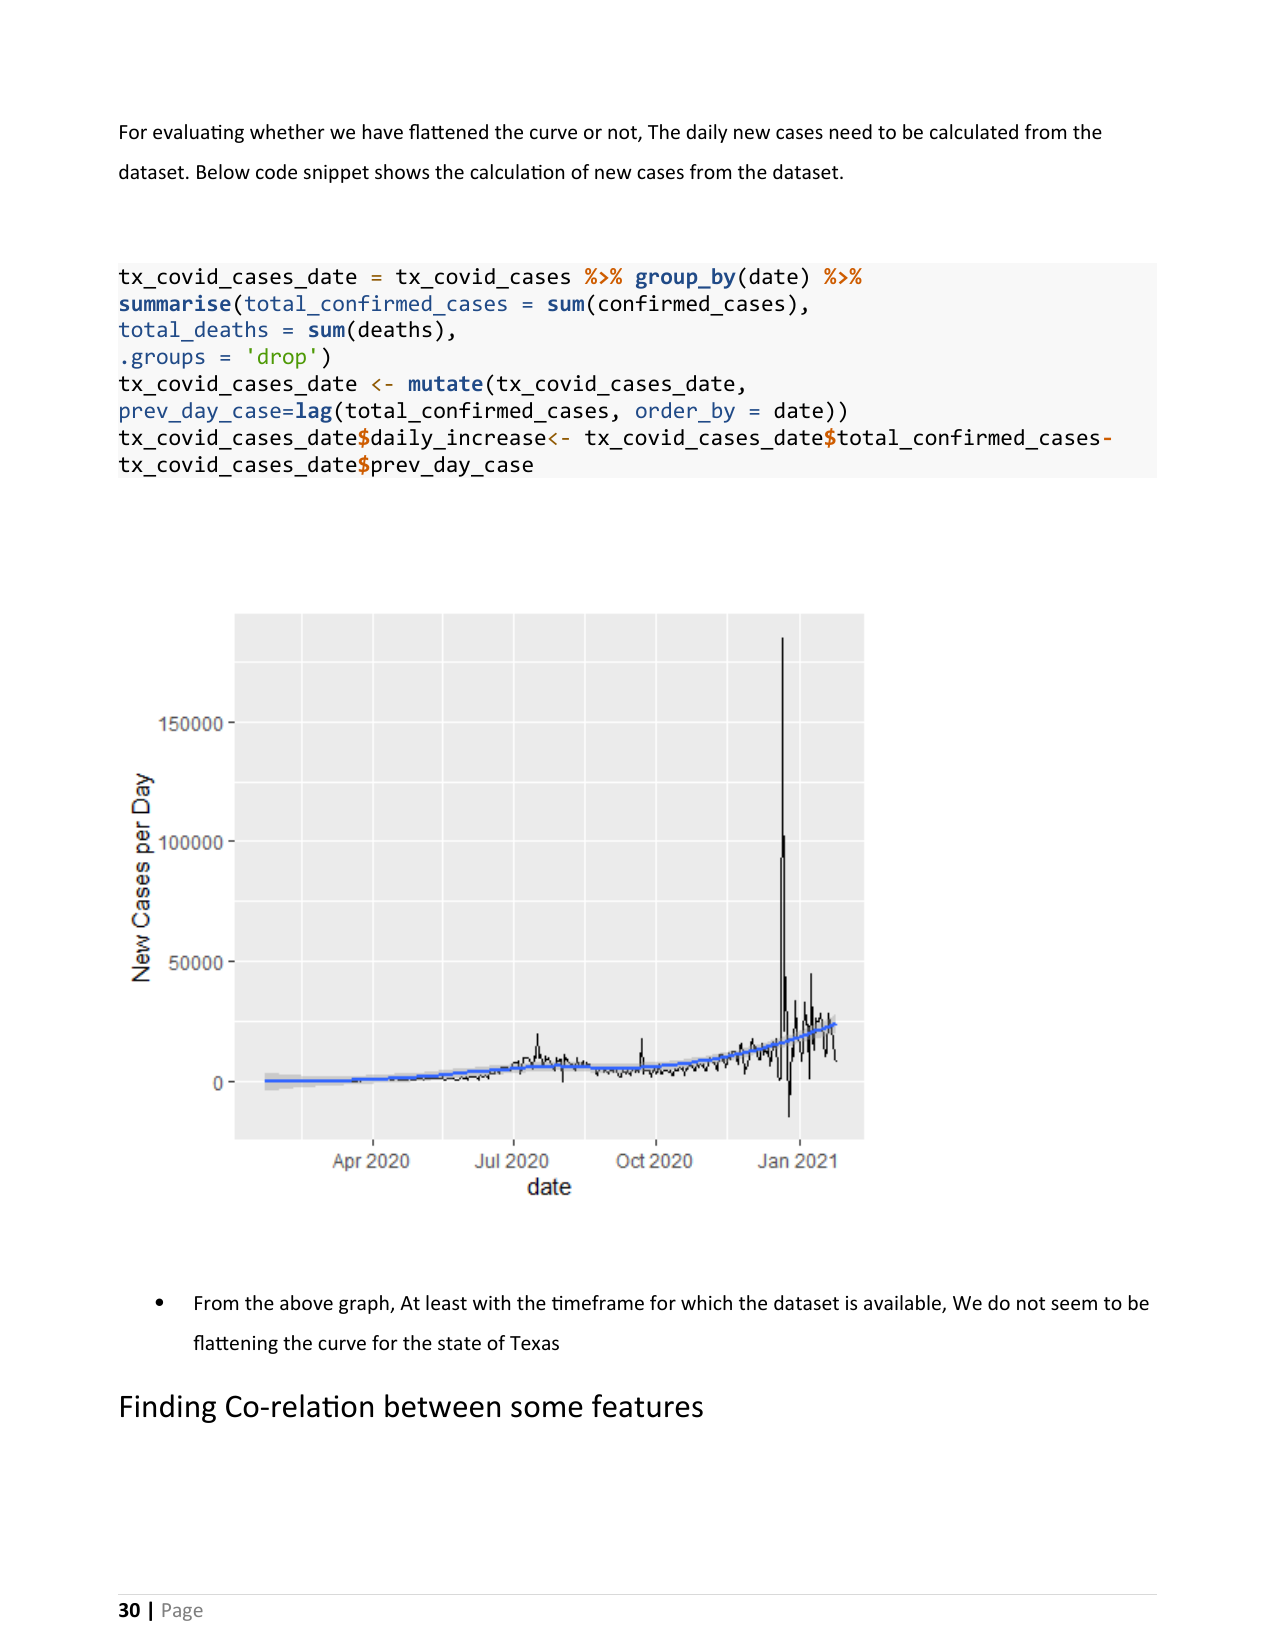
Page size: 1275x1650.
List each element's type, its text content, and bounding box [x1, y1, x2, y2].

picture [118, 603, 877, 1211]
list From the above graph, At least with the timeframe for which the dataset is available, We do not seem to be flattening the curve for the state of Texas [156, 1289, 1157, 1355]
subtitle Finding Co-relation between some features [118, 1385, 1157, 1426]
text For evaluating whether we have flattened the curve or not, The daily new cases need to be calculated from the dataset. Below code snippet shows the calculation of new cases from the dataset. [118, 118, 1157, 185]
text tx_covid_cases_date = tx_covid_cases %>% group_by(date) %>% summarise(total_confirmed_cases = sum(confirmed_cases), total_deaths = sum(deaths), .groups = 'drop') tx_covid_cases_date <- mutate(tx_covid_cases_date, prev_day_case=lag(total_confirmed_cases, order_by = date)) tx_covid_cases_date$daily_increase<- tx_covid_cases_date$total_confirmed_cases-tx_covid_cases_date$prev_day_case [118, 263, 1157, 478]
